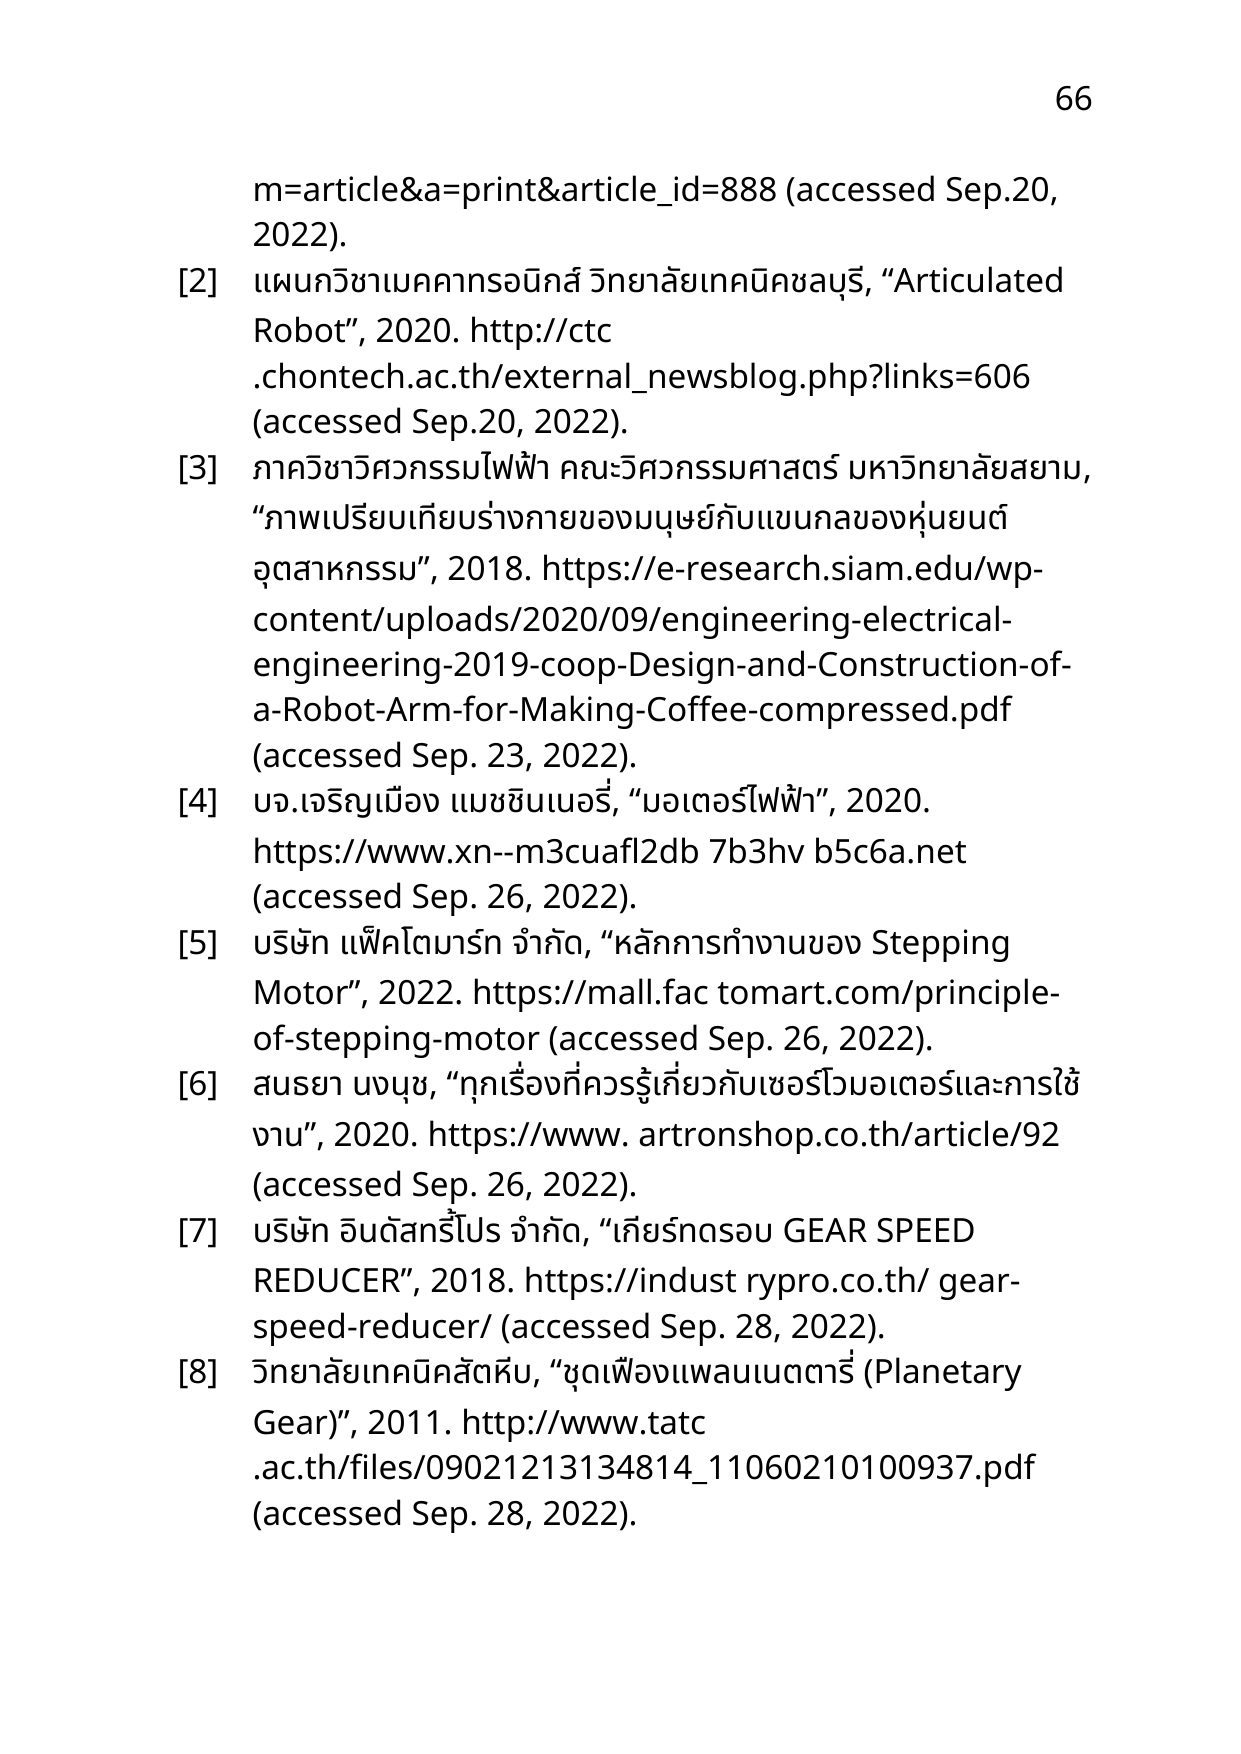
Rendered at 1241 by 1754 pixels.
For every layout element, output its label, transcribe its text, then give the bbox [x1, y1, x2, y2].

text [7] บริษัท อินดัสทรี้โปร จำกัด, “เกียร์ทดรอบ GEAR SPEED REDUCER”, 2018. https://indust rypro.co.th/ gear-speed-reducer/ (accessed Sep. 28, 2022). [177, 1207, 1092, 1348]
text [5] บริษัท แฟ็คโตมาร์ท จำกัด, “หลักการทำงานของ Stepping Motor”, 2022. https://mall.fac tomart.com/principle-of-stepping-motor (accessed Sep. 26, 2022). [177, 918, 1092, 1060]
text [3] ภาควิชาวิศวกรรมไฟฟ้า คณะวิศวกรรมศาสตร์ มหาวิทยาลัยสยาม, “ภาพเปรียบเทียบร่างกายของมนุษย์กับแขนกลของหุ่นยนต์อุตสาหกรรม”, 2018. https://e-research.siam.edu/wp-content/uploads/2020/09/engineering-electrical-engineering-2019-coop-Design-and-Construction-of-a-Robot-Arm-for-Making-Coffee-compressed.pdf (accessed Sep. 23, 2022). [177, 443, 1092, 777]
text [4] บจ.เจริญเมือง แมชชินเนอรี่, “มอเตอร์ไฟฟ้า”, 2020. https://www.xn--m3cuafl2db 7b3hv b5c6a.net (accessed Sep. 26, 2022). [177, 777, 1092, 918]
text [177, 166, 1092, 257]
text [2] แผนกวิชาเมคคาทรอนิกส์ วิทยาลัยเทคนิคชลบุรี, “Articulated Robot”, 2020. http://ctc .chontech.ac.th/external_newsblog.php?links=606 (accessed Sep.20, 2022). [177, 257, 1092, 443]
text [8] วิทยาลัยเทคนิคสัตหีบ, “ชุดเฟืองแพลนเนตตารี่ (Planetary Gear)”, 2011. http://www.tatc .ac.th/files/09021213134814_11060210100937.pdf (accessed Sep. 28, 2022). [177, 1348, 1092, 1535]
text [6] สนธยา นงนุช, “ทุกเรื่องที่ควรรู้เกี่ยวกับเซอร์โวมอเตอร์และการใช้งาน”, 2020. https://www. artronshop.co.th/article/92 (accessed Sep. 26, 2022). [177, 1060, 1092, 1207]
